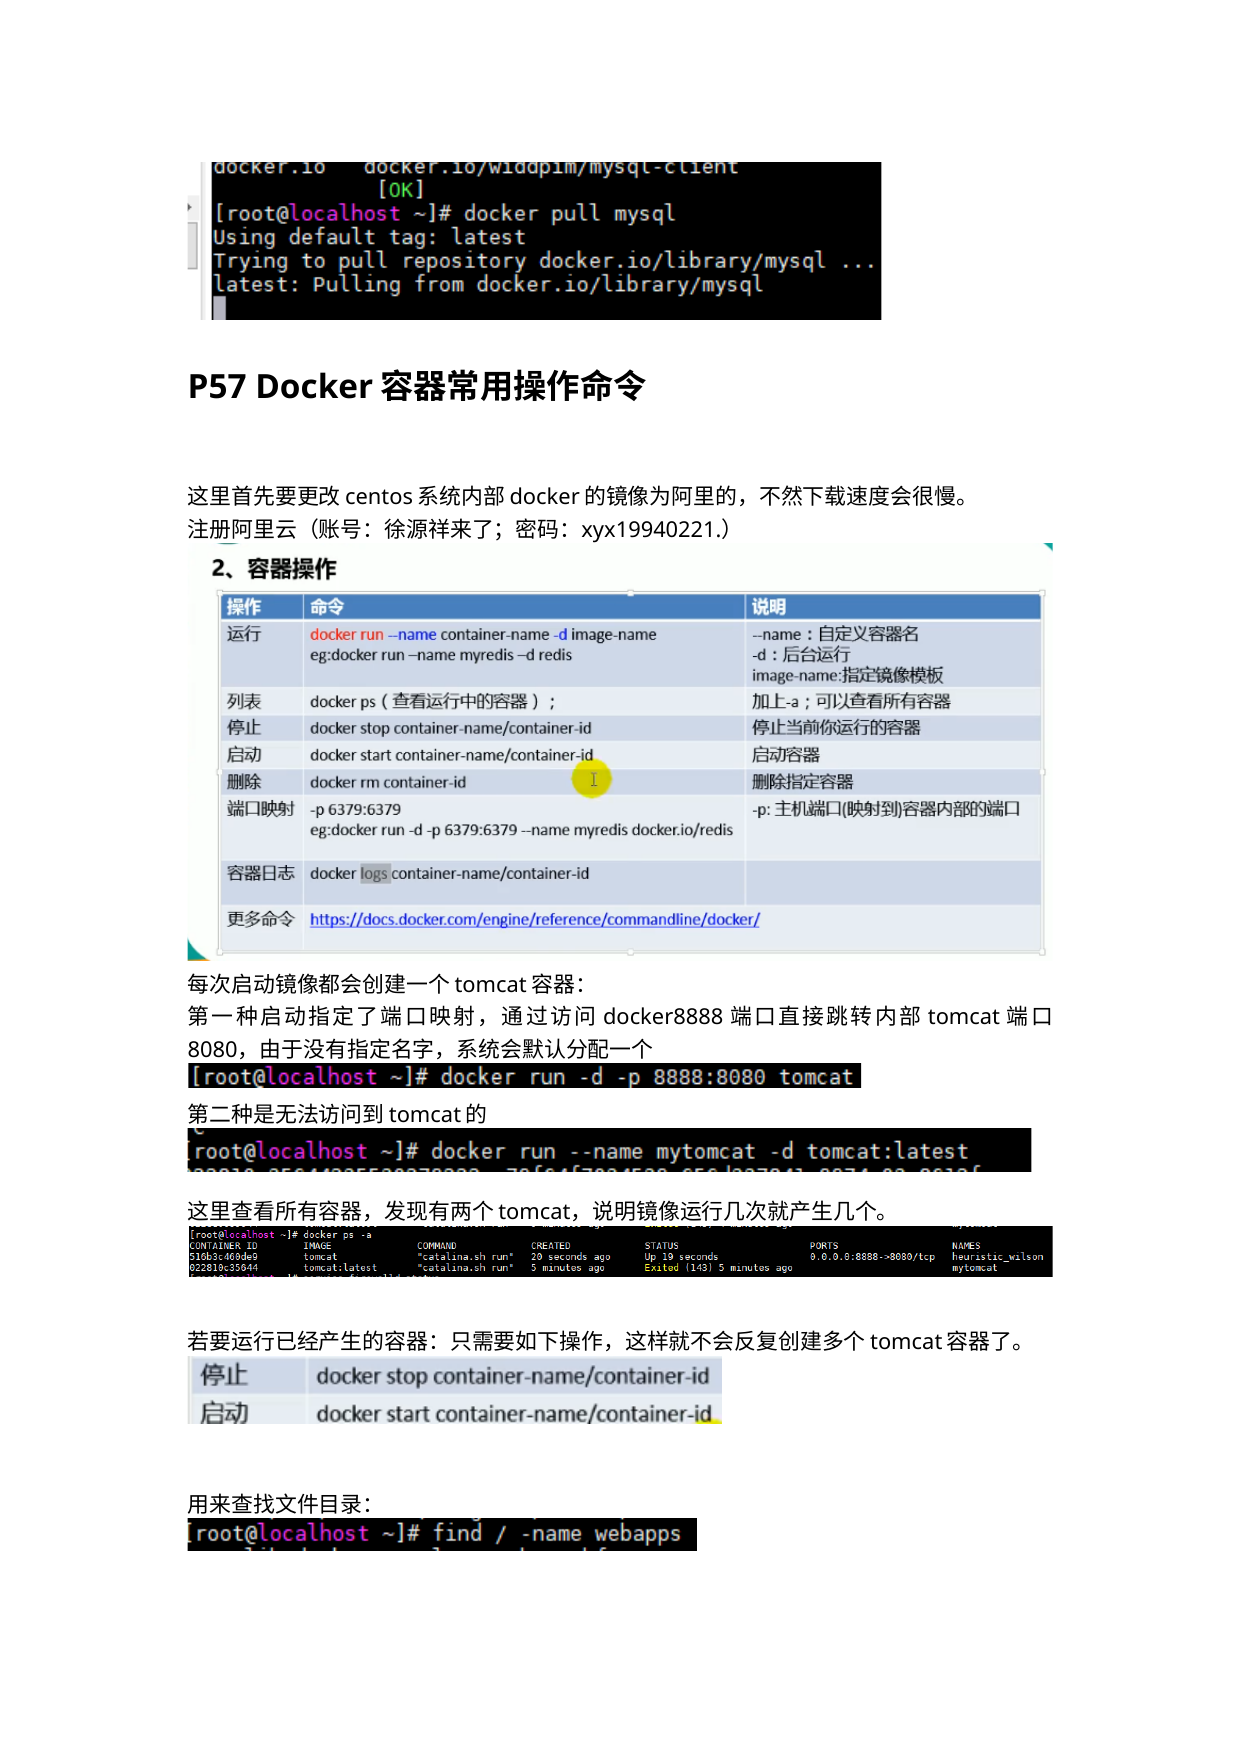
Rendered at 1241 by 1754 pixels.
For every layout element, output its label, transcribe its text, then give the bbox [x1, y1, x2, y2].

text 若要运行已经产生的容器：只需要如下操作，这样就不会反复创建多个tomcat容器了。 [187, 1324, 1053, 1356]
picture [187, 1063, 862, 1088]
text 注册阿里云（账号：徐源祥来了；密码：xyx19940221.） [187, 511, 1053, 543]
text 第一种启动指定了端口映射，通过访问docker8888端口直接跳转内部tomcat端口8080，由于没有指定名字，系统会默认分配一个 [187, 999, 1053, 1064]
subtitle P57 Docker容器常用操作命令 [187, 352, 1053, 417]
picture [187, 1226, 1053, 1277]
picture [187, 543, 1053, 961]
picture [187, 1518, 697, 1551]
picture [187, 162, 882, 320]
text 用来查找文件目录： [187, 1486, 1053, 1519]
text 第二种是无法访问到tomcat的 [187, 1096, 1053, 1129]
text 每次启动镜像都会创建一个tomcat容器： [187, 966, 1053, 999]
picture [187, 1128, 1032, 1172]
text 这里查看所有容器，发现有两个tomcat，说明镜像运行几次就产生几个。 [187, 1194, 1053, 1226]
picture [187, 1356, 722, 1424]
text 这里首先要更改centos系统内部docker的镜像为阿里的，不然下载速度会很慢。 [187, 479, 1053, 511]
